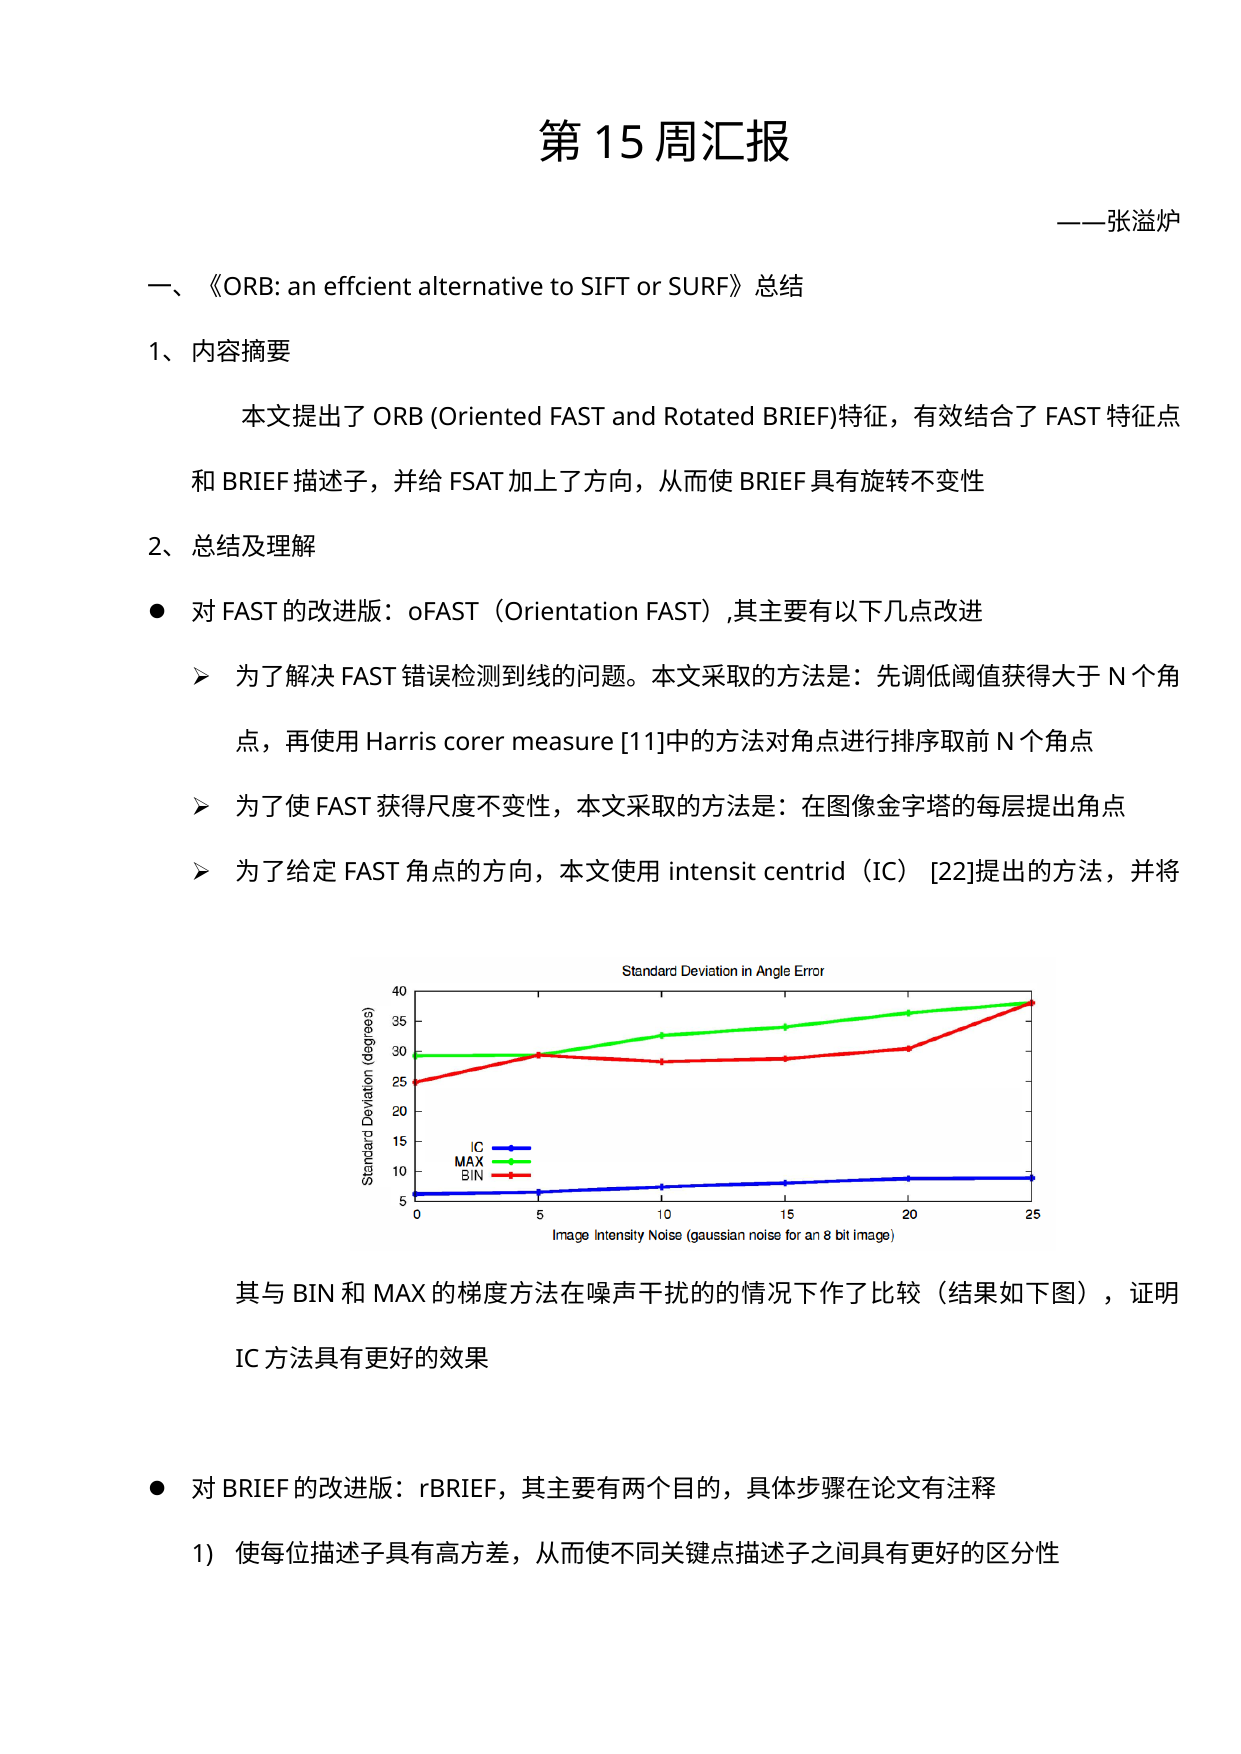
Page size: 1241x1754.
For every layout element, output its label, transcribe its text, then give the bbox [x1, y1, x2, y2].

list 对FAST的改进版：oFAST（Orientation FAST）,其主要有以下几点改进 [148, 577, 1181, 642]
list 内容摘要 [148, 317, 1181, 382]
list 为了使FAST获得尺度不变性，本文采取的方法是：在图像金字塔的每层提出角点 [191, 772, 1181, 837]
list 为了解决FAST错误检测到线的问题。本文采取的方法是：先调低阈值获得大于N个角点，再使用Harris corer measure [11]中的方法对角点进行排序取前N个角点 [191, 642, 1181, 772]
list 《ORB: an effcient alternative to SIFT or SURF》总结 [148, 252, 1181, 317]
list 使每位描述子具有高方差，从而使不同关键点描述子之间具有更好的区分性 [191, 1519, 1181, 1584]
list 本文提出了ORB (Oriented FAST and Rotated BRIEF)特征，有效结合了FAST特征点和BRIEF描述子，并给FSAT加上了方向，从而使BRIEF具有旋转不变性 [191, 382, 1181, 512]
text 第15周汇报 [148, 89, 1181, 187]
picture [349, 957, 1056, 1251]
text ——张溢炉 [148, 187, 1181, 252]
list 总结及理解 [148, 512, 1181, 577]
list 对BRIEF的改进版：rBRIEF，其主要有两个目的，具体步骤在论文有注释 [148, 1454, 1181, 1519]
